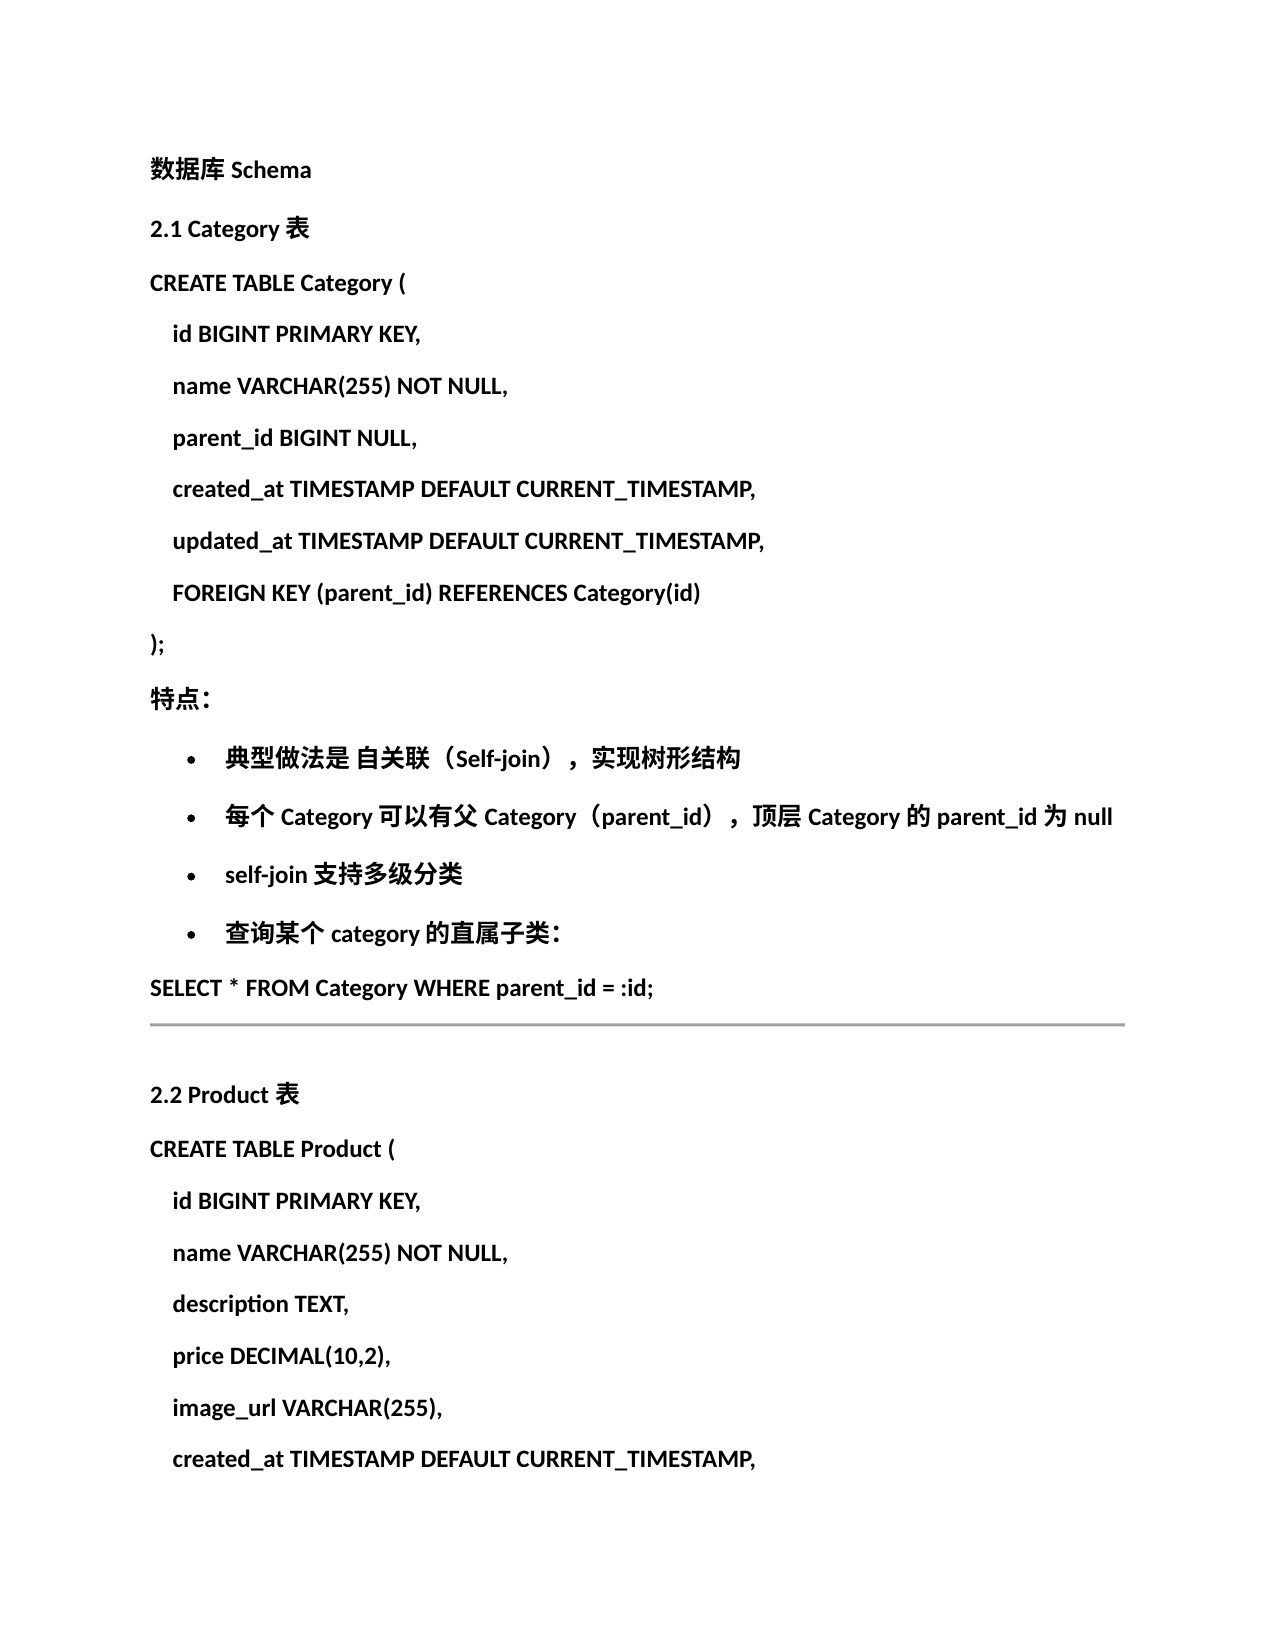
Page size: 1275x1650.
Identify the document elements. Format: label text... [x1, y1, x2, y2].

text created_at TIMESTAMP DEFAULT CURRENT_TIMESTAMP, [150, 1443, 1125, 1474]
text 2.2 Product 表 [150, 1075, 1125, 1111]
list self-join 支持多级分类 [187, 855, 1125, 891]
text name VARCHAR(255) NOT NULL, [150, 1237, 1125, 1267]
list 典型做法是 自关联（Self-join），实现树形结构 [187, 738, 1125, 774]
text CREATE TABLE Product ( [150, 1133, 1125, 1164]
list 每个 Category 可以有父 Category（parent_id），顶层 Category 的 parent_id 为 null [187, 797, 1125, 833]
text 数据库 Schema [150, 150, 1125, 186]
text 2.1 Category 表 [150, 208, 1125, 244]
list 查询某个 category 的直属子类： [187, 913, 1125, 949]
text price DECIMAL(10,2), [150, 1340, 1125, 1371]
text parent_id BIGINT NULL, [150, 422, 1125, 452]
text name VARCHAR(255) NOT NULL, [150, 370, 1125, 401]
text id BIGINT PRIMARY KEY, [150, 1185, 1125, 1216]
text created_at TIMESTAMP DEFAULT CURRENT_TIMESTAMP, [150, 473, 1125, 504]
text description TEXT, [150, 1288, 1125, 1319]
text 特点： [150, 680, 1125, 716]
text updated_at TIMESTAMP DEFAULT CURRENT_TIMESTAMP, [150, 525, 1125, 556]
text SELECT * FROM Category WHERE parent_id = :id; [150, 972, 1125, 1002]
text image_url VARCHAR(255), [150, 1392, 1125, 1422]
text ); [150, 628, 1125, 659]
text FOREIGN KEY (parent_id) REFERENCES Category(id) [150, 577, 1125, 607]
text id BIGINT PRIMARY KEY, [150, 318, 1125, 349]
text CREATE TABLE Category ( [150, 267, 1125, 297]
